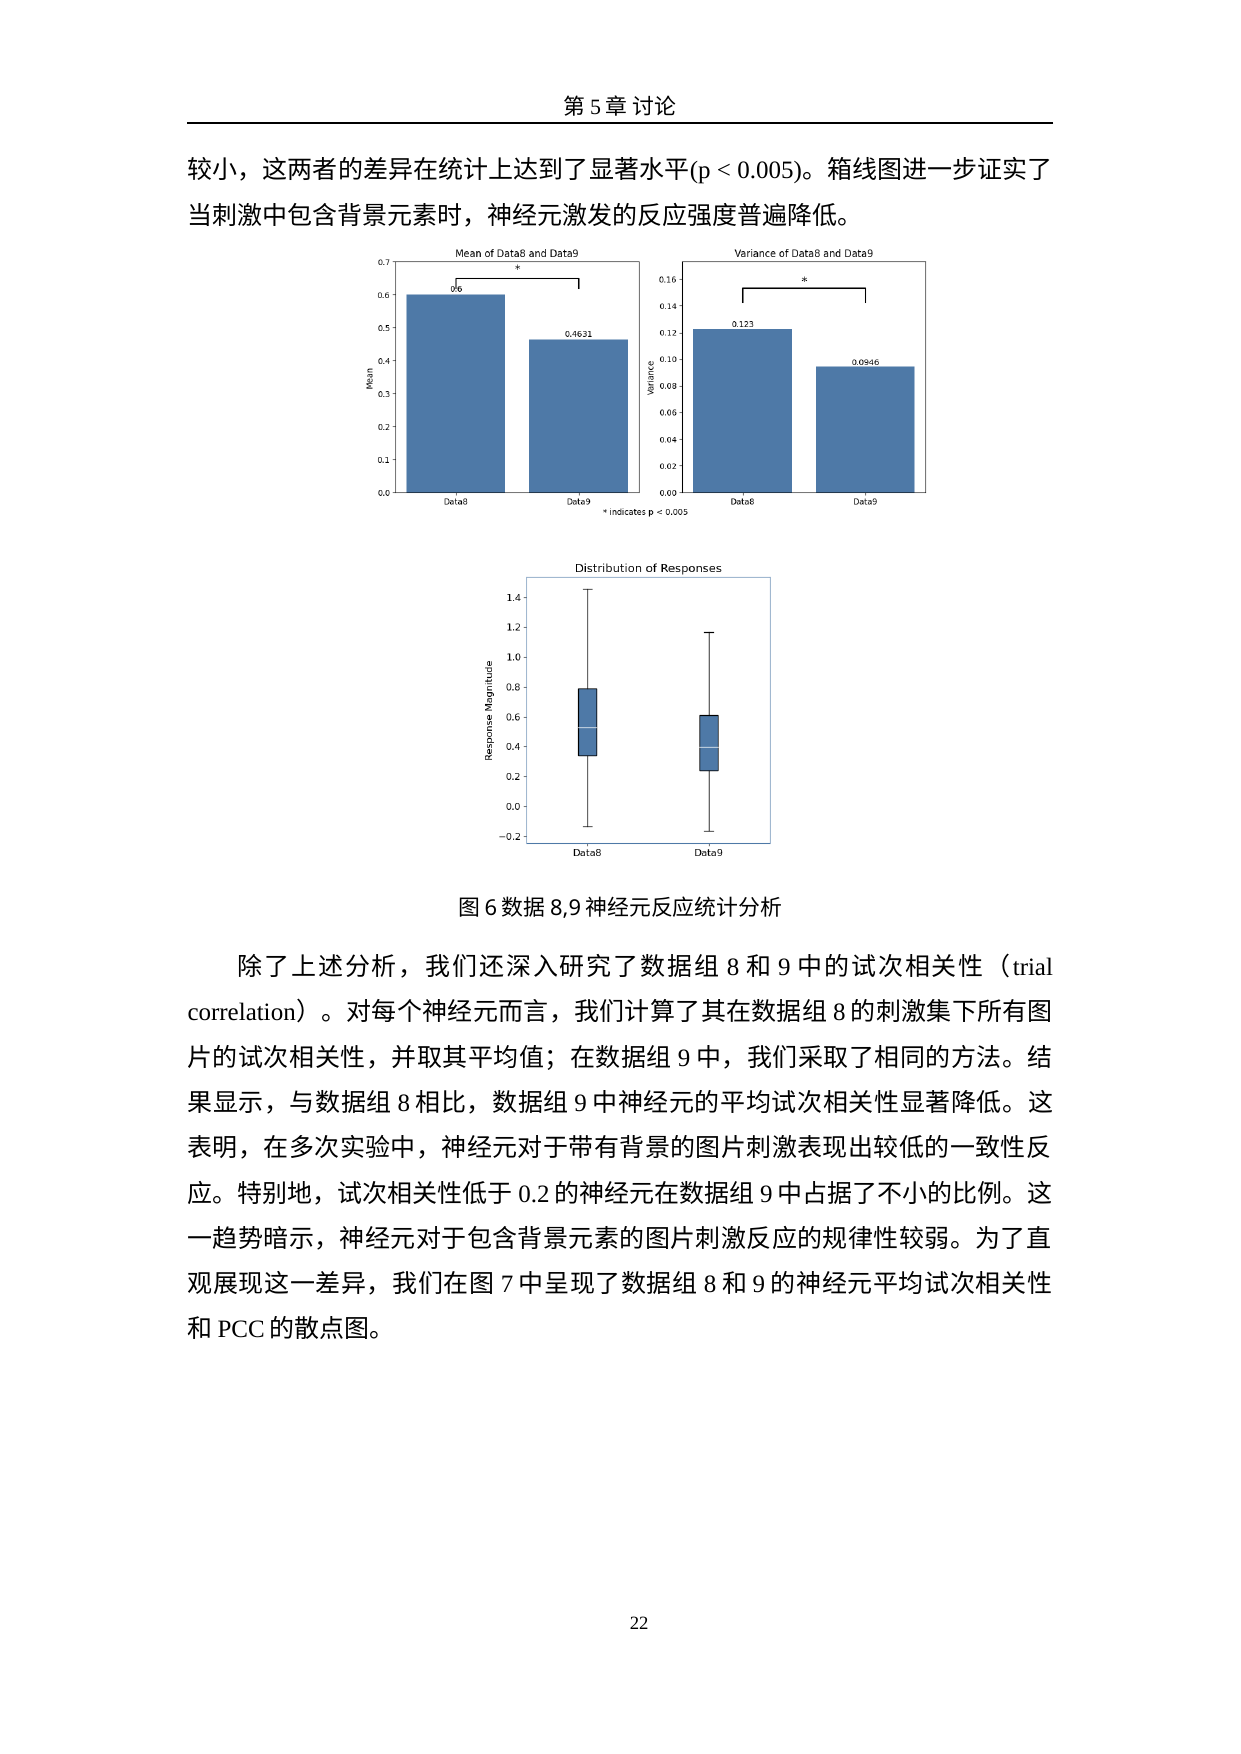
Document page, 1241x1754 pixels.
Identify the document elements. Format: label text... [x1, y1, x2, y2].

text 图6 数据8,9神经元反应统计分析 [187, 890, 1053, 921]
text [187, 150, 1053, 232]
picture [440, 535, 800, 871]
text 除了上述分析，我们还深入研究了数据组8和9中的试次相关性（trial correlation）。对每个神经元而言，我们计算了其在数据组8的刺激集下所有图片的试次相关性，并取其平均值；在数据组9中，我们采取了相同的方法。结果显示，与数据组8相比，数据组9中神经元的平均试次相关性显著降低。这表明，在多次实验中，神经元对于带有背景的图片刺激表现出较低的一致性反应。特别地，试次相关性低于0.2的神经元在数据组9中占据了不小的比例。这一趋势暗示，神经元对于包含背景元素的图片刺激反应的规律性较弱。为了直观展现这一差异，我们在图7中呈现了数据组8和9的神经元平均试次相关性和PCC的散点图。 [187, 946, 1053, 1345]
picture [357, 240, 934, 529]
